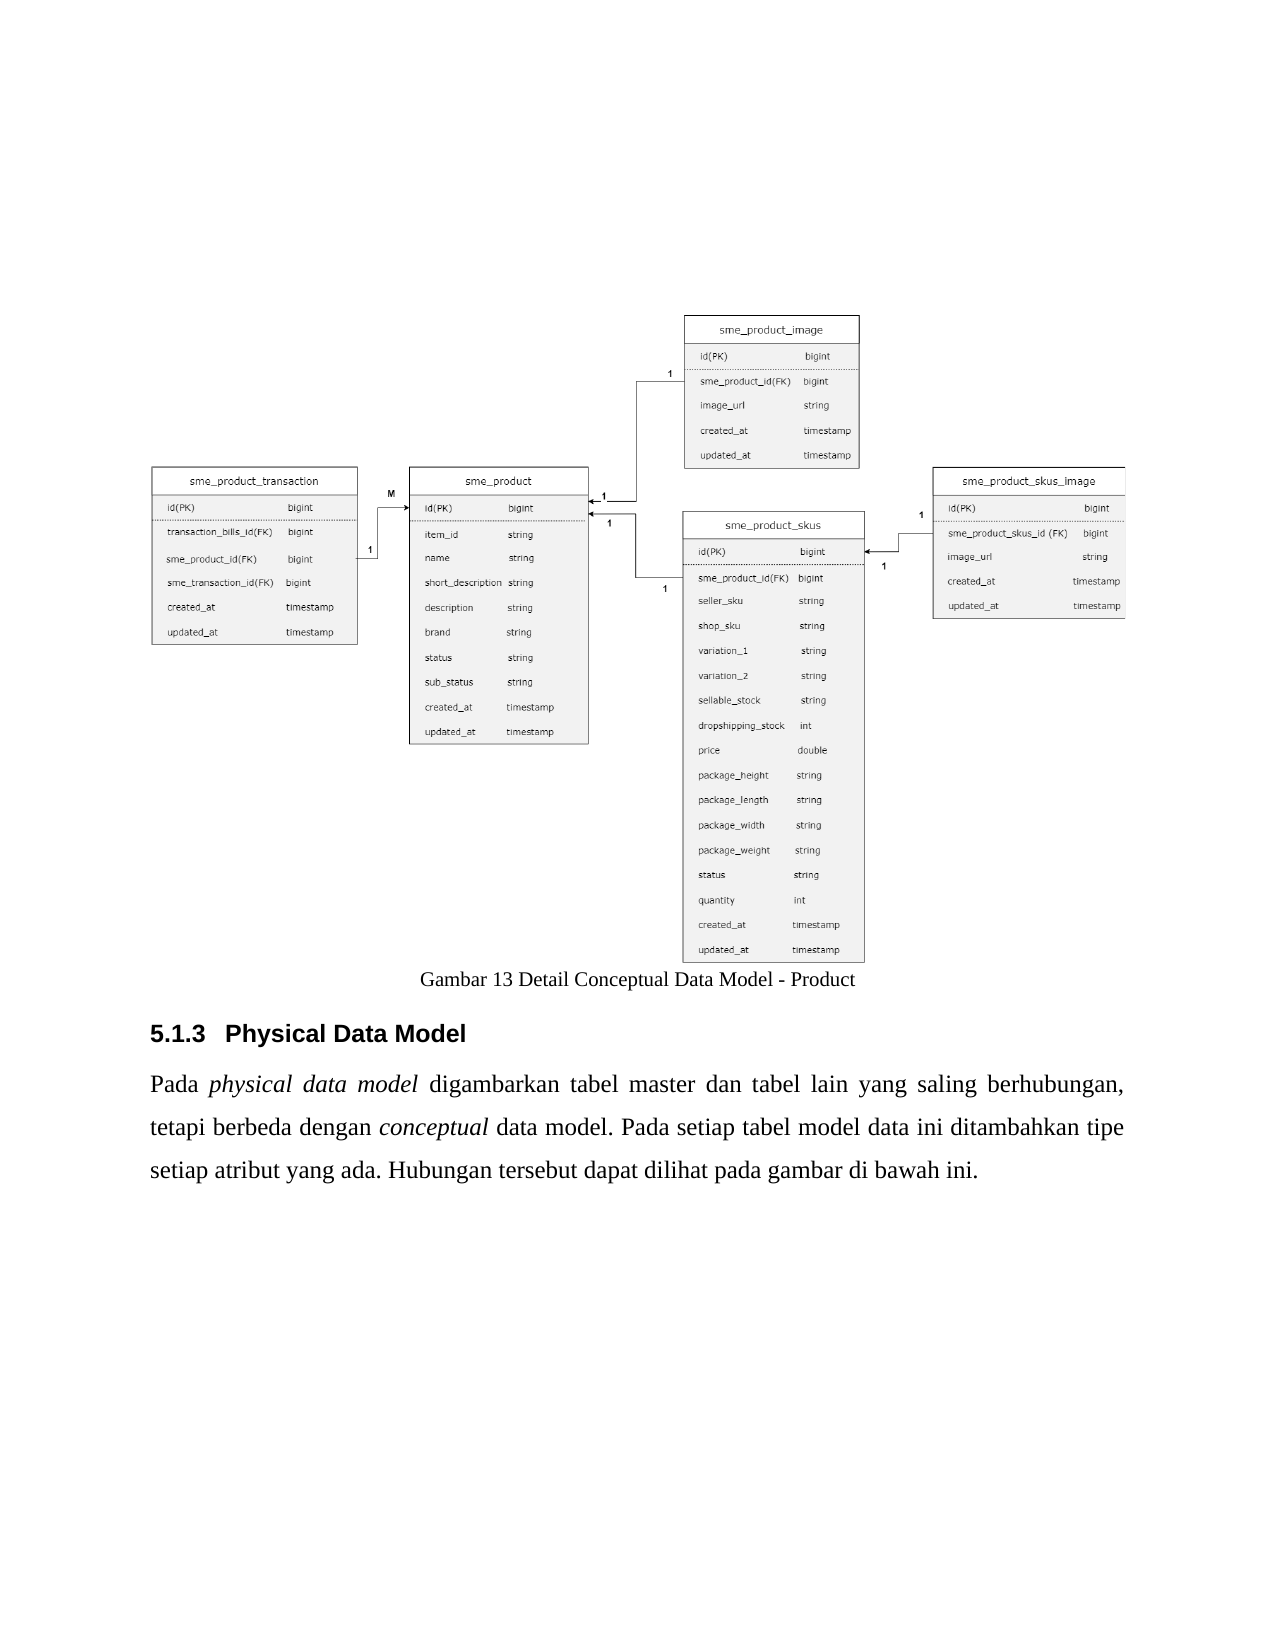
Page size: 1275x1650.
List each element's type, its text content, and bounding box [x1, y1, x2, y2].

subtitle Physical Data Model [150, 1019, 1125, 1048]
text Gambar 13 Detail Conceptual Data Model - Product [150, 967, 1125, 991]
picture [150, 315, 1125, 963]
text Pada physical data model digambarkan tabel master dan tabel lain yang saling berhubungan, tetapi berbeda dengan conceptual data model. Pada setiap tabel model data ini ditambahkan tipe setiap atribut yang ada. Hubungan tersebut dapat dilihat pada gambar di bawah ini. [150, 1069, 1125, 1184]
